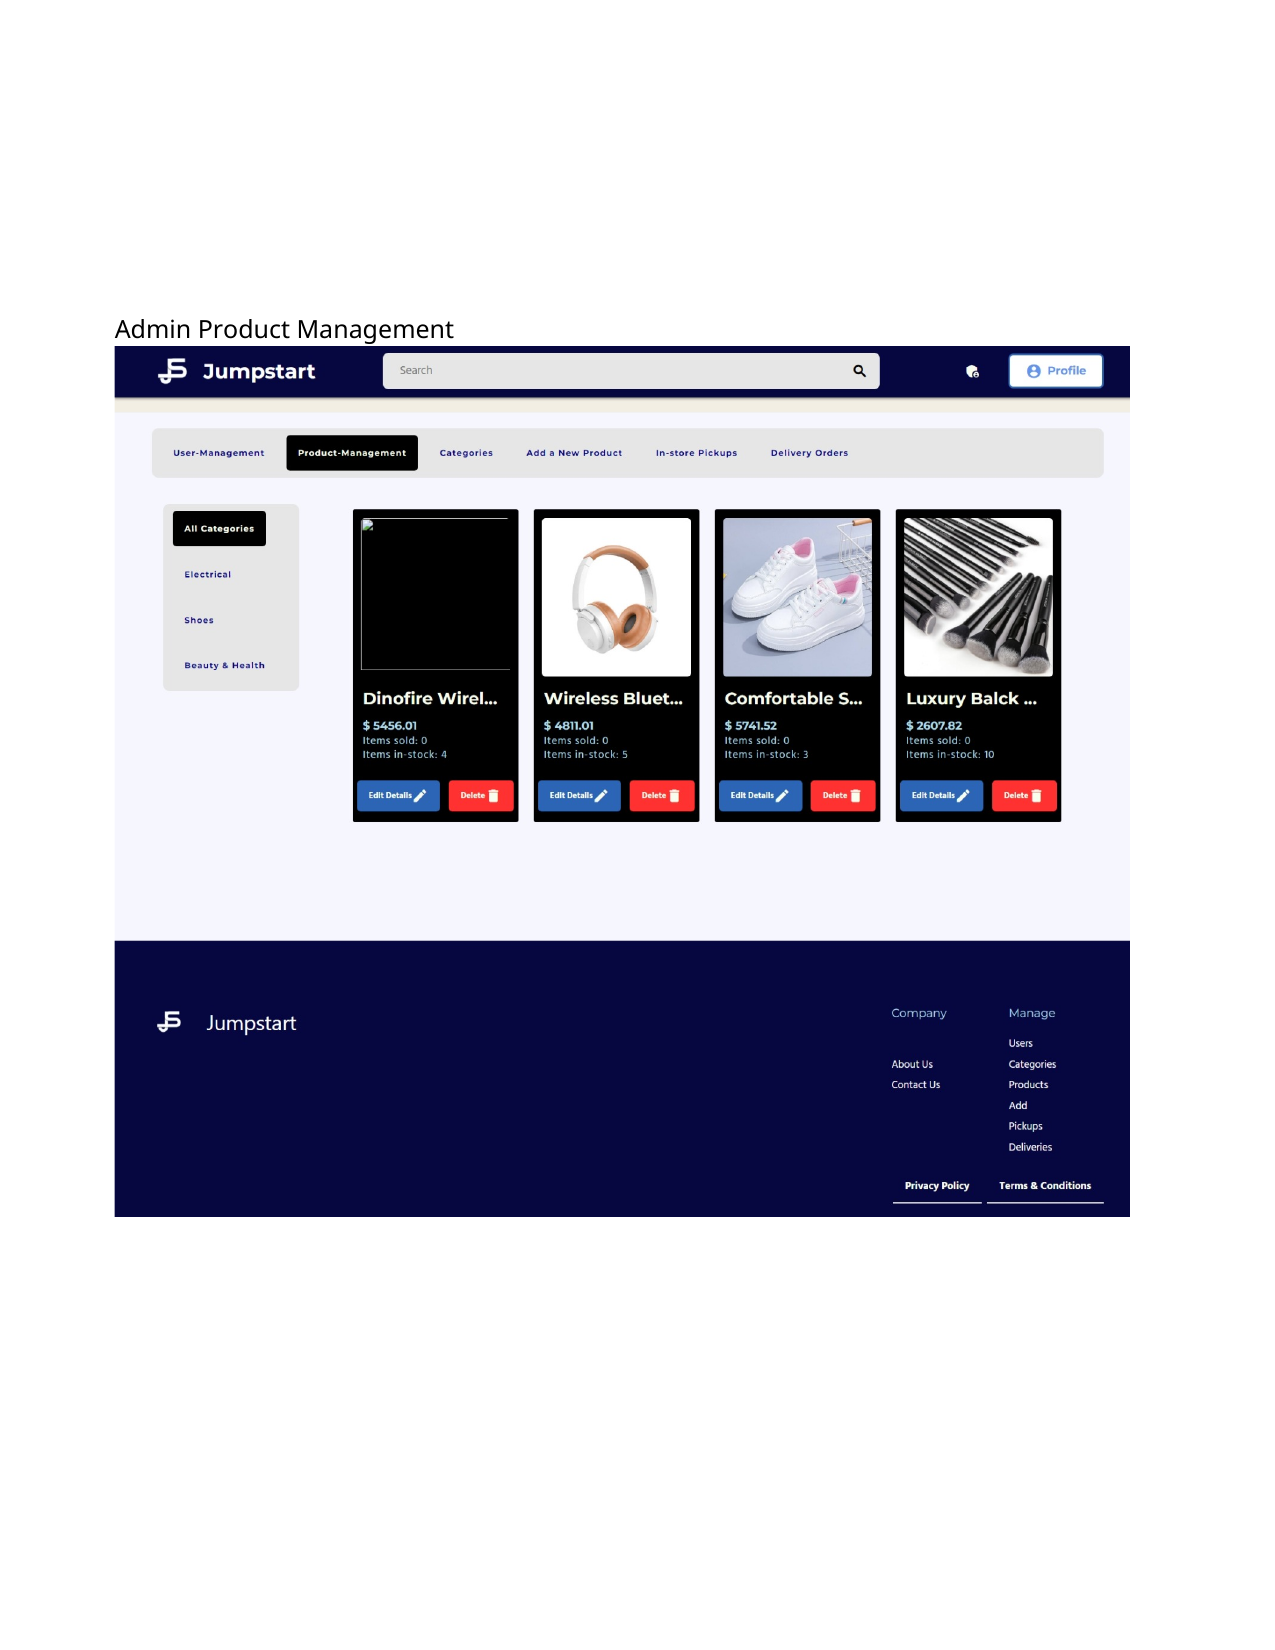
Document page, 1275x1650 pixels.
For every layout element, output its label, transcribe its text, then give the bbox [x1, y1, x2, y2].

picture [114, 346, 1130, 1217]
text Admin Product Management [114, 312, 1198, 346]
